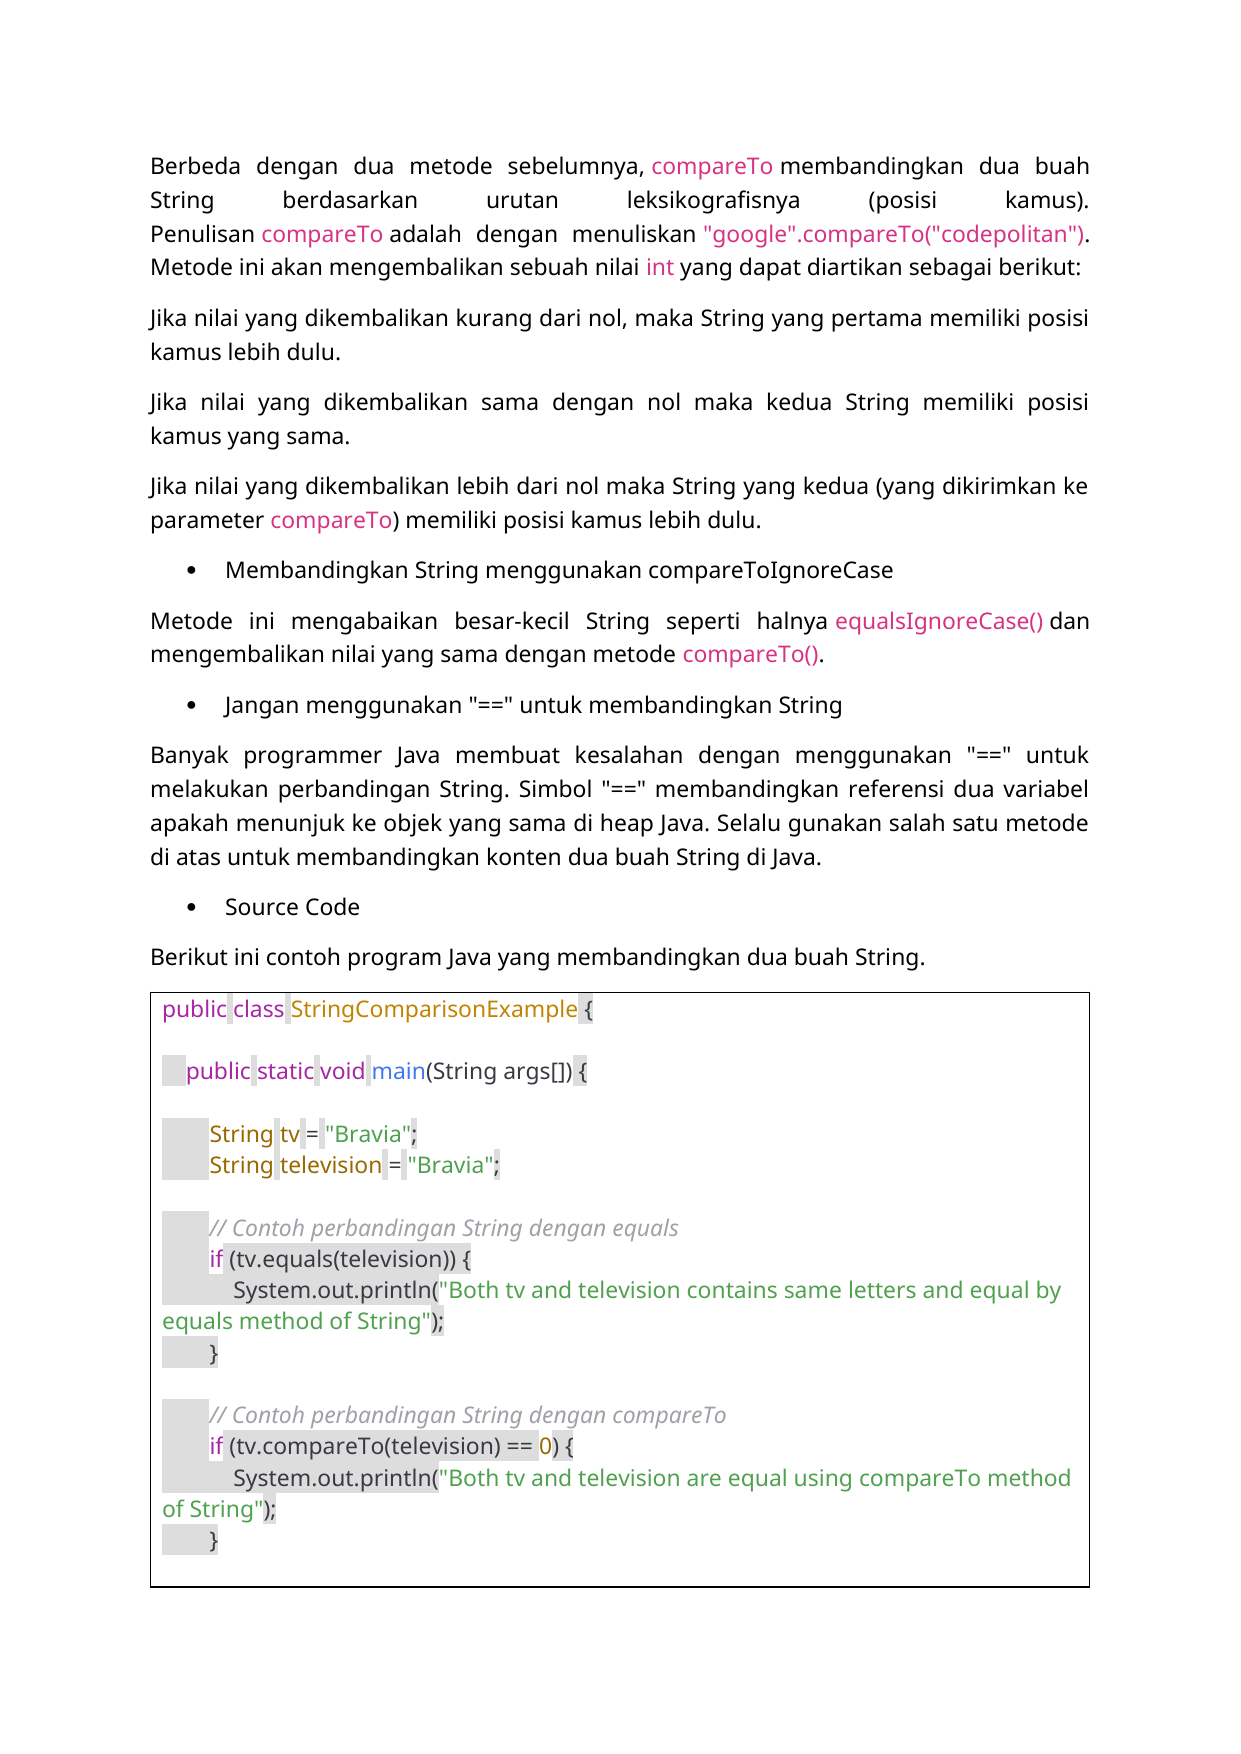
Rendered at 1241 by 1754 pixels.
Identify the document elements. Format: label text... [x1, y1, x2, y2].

list Jangan menggunakan "==" untuk membandingkan String [187, 689, 1090, 720]
text Jika nilai yang dikembalikan lebih dari nol maka String yang kedua (yang dikirimkan ke parameter compareTo) memiliki posisi kamus lebih dulu. [150, 470, 1090, 535]
list Source Code [187, 891, 1090, 922]
list Membandingkan String menggunakan compareToIgnoreCase [187, 554, 1090, 585]
text Banyak programmer Java membuat kesalahan dengan menggunakan "==" untuk melakukan perbandingan String. Simbol "==" membandingkan referensi dua variabel apakah menunjuk ke objek yang sama di heap Java. Selalu gunakan salah satu metode di atas untuk membandingkan konten dua buah String di Java. [150, 739, 1090, 872]
text Berikut ini contoh program Java yang membandingkan dua buah String. [150, 941, 1090, 972]
text Jika nilai yang dikembalikan sama dengan nol maka kedua String memiliki posisi kamus yang sama. [150, 386, 1090, 451]
text Berbeda dengan dua metode sebelumnya, compareTo membandingkan dua buah String berdasarkan urutan leksikografisnya (posisi kamus). Penulisan compareTo adalah dengan menuliskan "google".compareTo("codepolitan"). Metode ini akan mengembalikan sebuah nilai int yang dapat diartikan sebagai berikut: [150, 150, 1090, 282]
text Jika nilai yang dikembalikan kurang dari nol, maka String yang pertama memiliki posisi kamus lebih dulu. [150, 302, 1090, 367]
text Metode ini mengabaikan besar-kecil String seperti halnya equalsIgnoreCase() dan mengembalikan nilai yang sama dengan metode compareTo(). [150, 604, 1090, 669]
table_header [151, 993, 1089, 1586]
